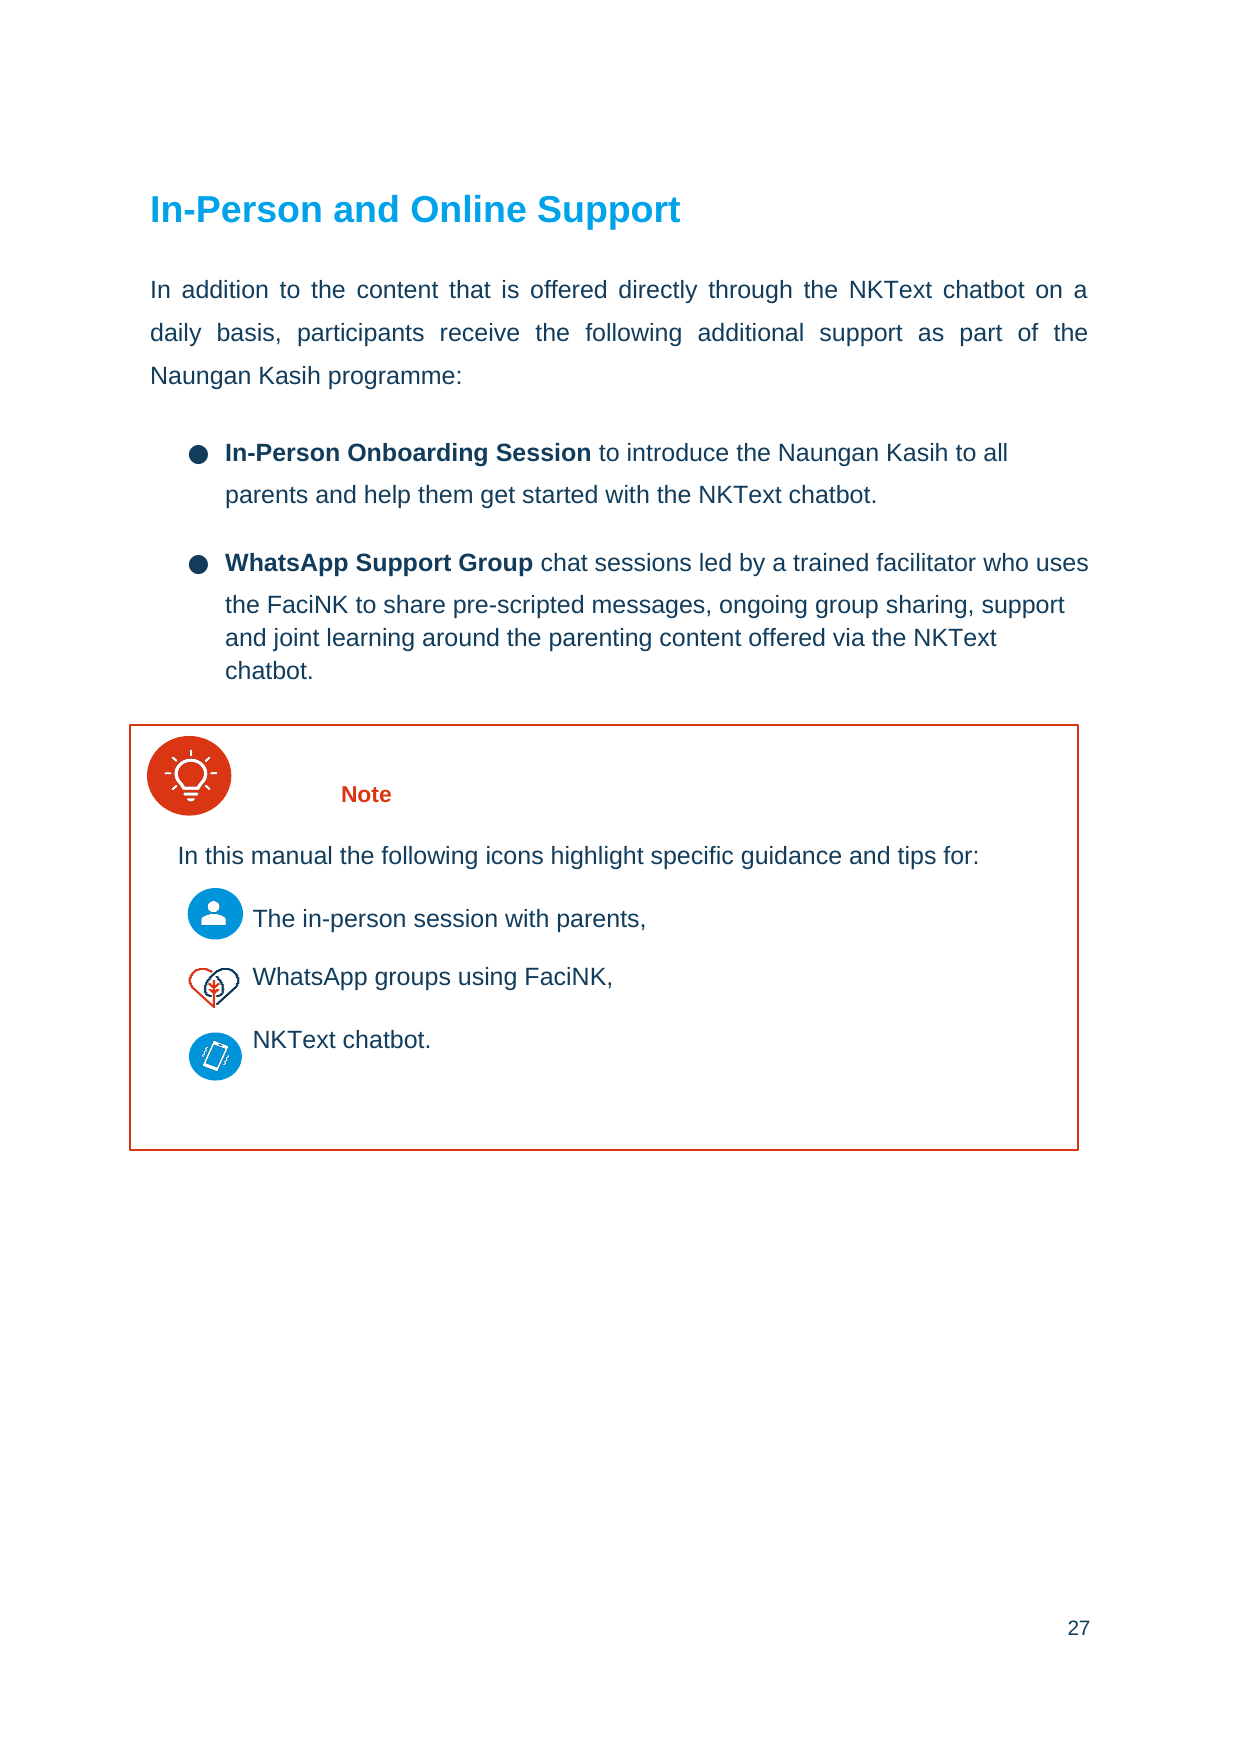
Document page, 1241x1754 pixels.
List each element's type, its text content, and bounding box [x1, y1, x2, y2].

list WhatsApp Support Group chat sessions led by a trained facilitator who uses the FaciNK to share pre-scripted messages, ongoing group sharing, support and joint learning around the parenting content offered via the NKText chatbot. [187, 534, 1090, 684]
text In addition to the content that is offered directly through the NKText chatbot on a daily basis, participants receive the following additional support as part of the Naungan Kasih programme: [150, 274, 1090, 389]
list In-Person Onboarding Session to introduce the Naungan Kasih to all parents and help them get started with the NKText chatbot. [187, 425, 1090, 509]
picture [202, 902, 225, 924]
picture [159, 747, 223, 805]
subtitle In-Person and Online Support [150, 187, 1090, 231]
picture [181, 958, 247, 1018]
picture [204, 1064, 218, 1070]
